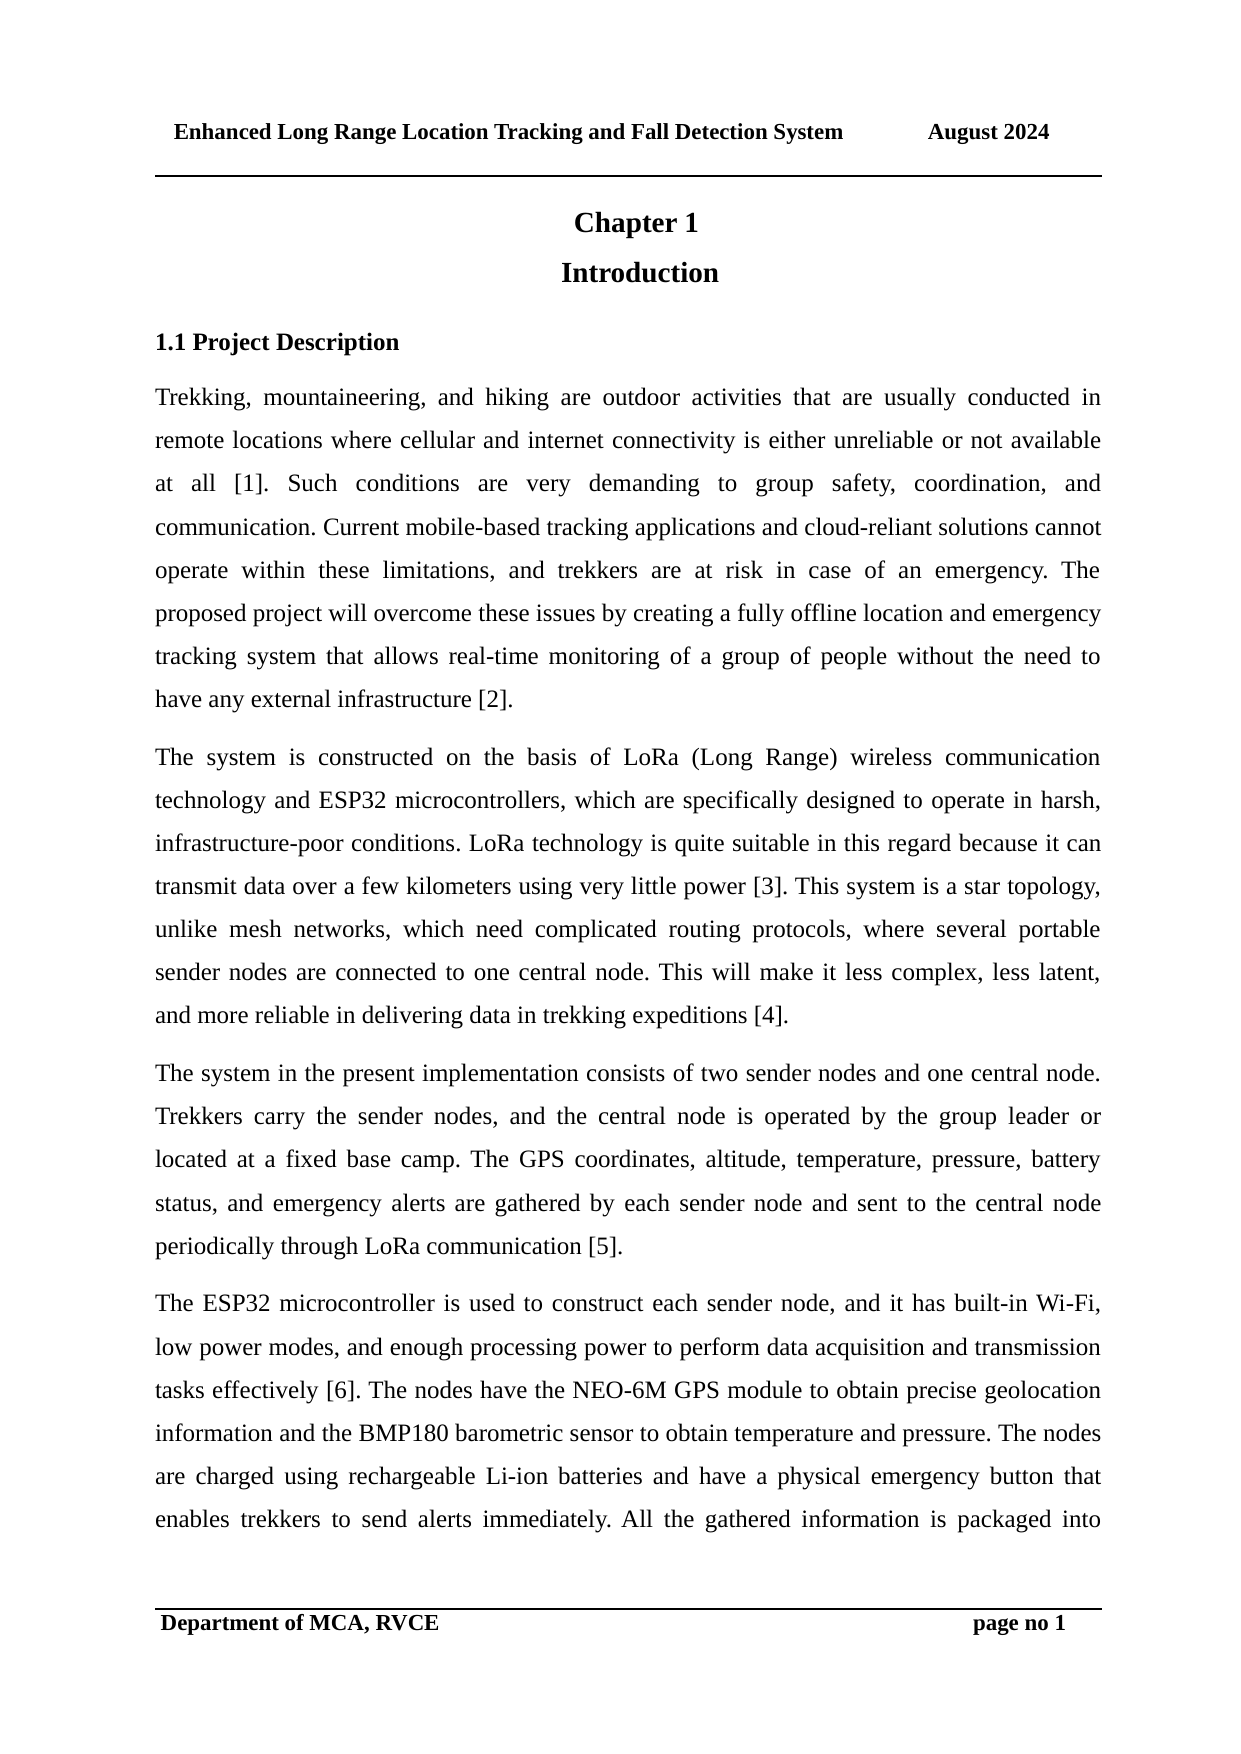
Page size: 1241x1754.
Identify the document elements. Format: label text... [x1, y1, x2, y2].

text The system is constructed on the basis of LoRa (Long Range) wireless communication technology and ESP32 microcontrollers, which are specifically designed to operate in harsh, infrastructure-poor conditions. LoRa technology is quite suitable in this regard because it can transmit data over a few kilometers using very little power [3]. This system is a star topology, unlike mesh networks, which need complicated routing protocols, where several portable sender nodes are connected to one central node. This will make it less complex, less latent, and more reliable in delivering data in trekking expeditions [4]. [155, 742, 1102, 1029]
subtitle 1.1 Project Description [155, 327, 1102, 355]
text The system in the present implementation consists of two sender nodes and one central node. Trekkers carry the sender nodes, and the central node is operated by the group leader or located at a fixed base camp. The GPS coordinates, altitude, temperature, pressure, battery status, and emergency alerts are gathered by each sender node and sent to the central node periodically through LoRa communication [5]. [155, 1058, 1102, 1259]
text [155, 1288, 1102, 1533]
subtitle Chapter 1 [228, 205, 1044, 239]
text Trekking, mountaineering, and hiking are outdoor activities that are usually conducted in remote locations where cellular and internet connectivity is either unreliable or not available at all [1]. Such conditions are very demanding to group safety, coordination, and communication. Current mobile-based tracking applications and cloud-reliant solutions cannot operate within these limitations, and trekkers are at risk in case of an emergency. The proposed project will overcome these issues by creating a fully offline location and emergency tracking system that allows real-time monitoring of a group of people without the need to have any external infrastructure [2]. [155, 382, 1102, 713]
subtitle Introduction [228, 256, 1044, 289]
